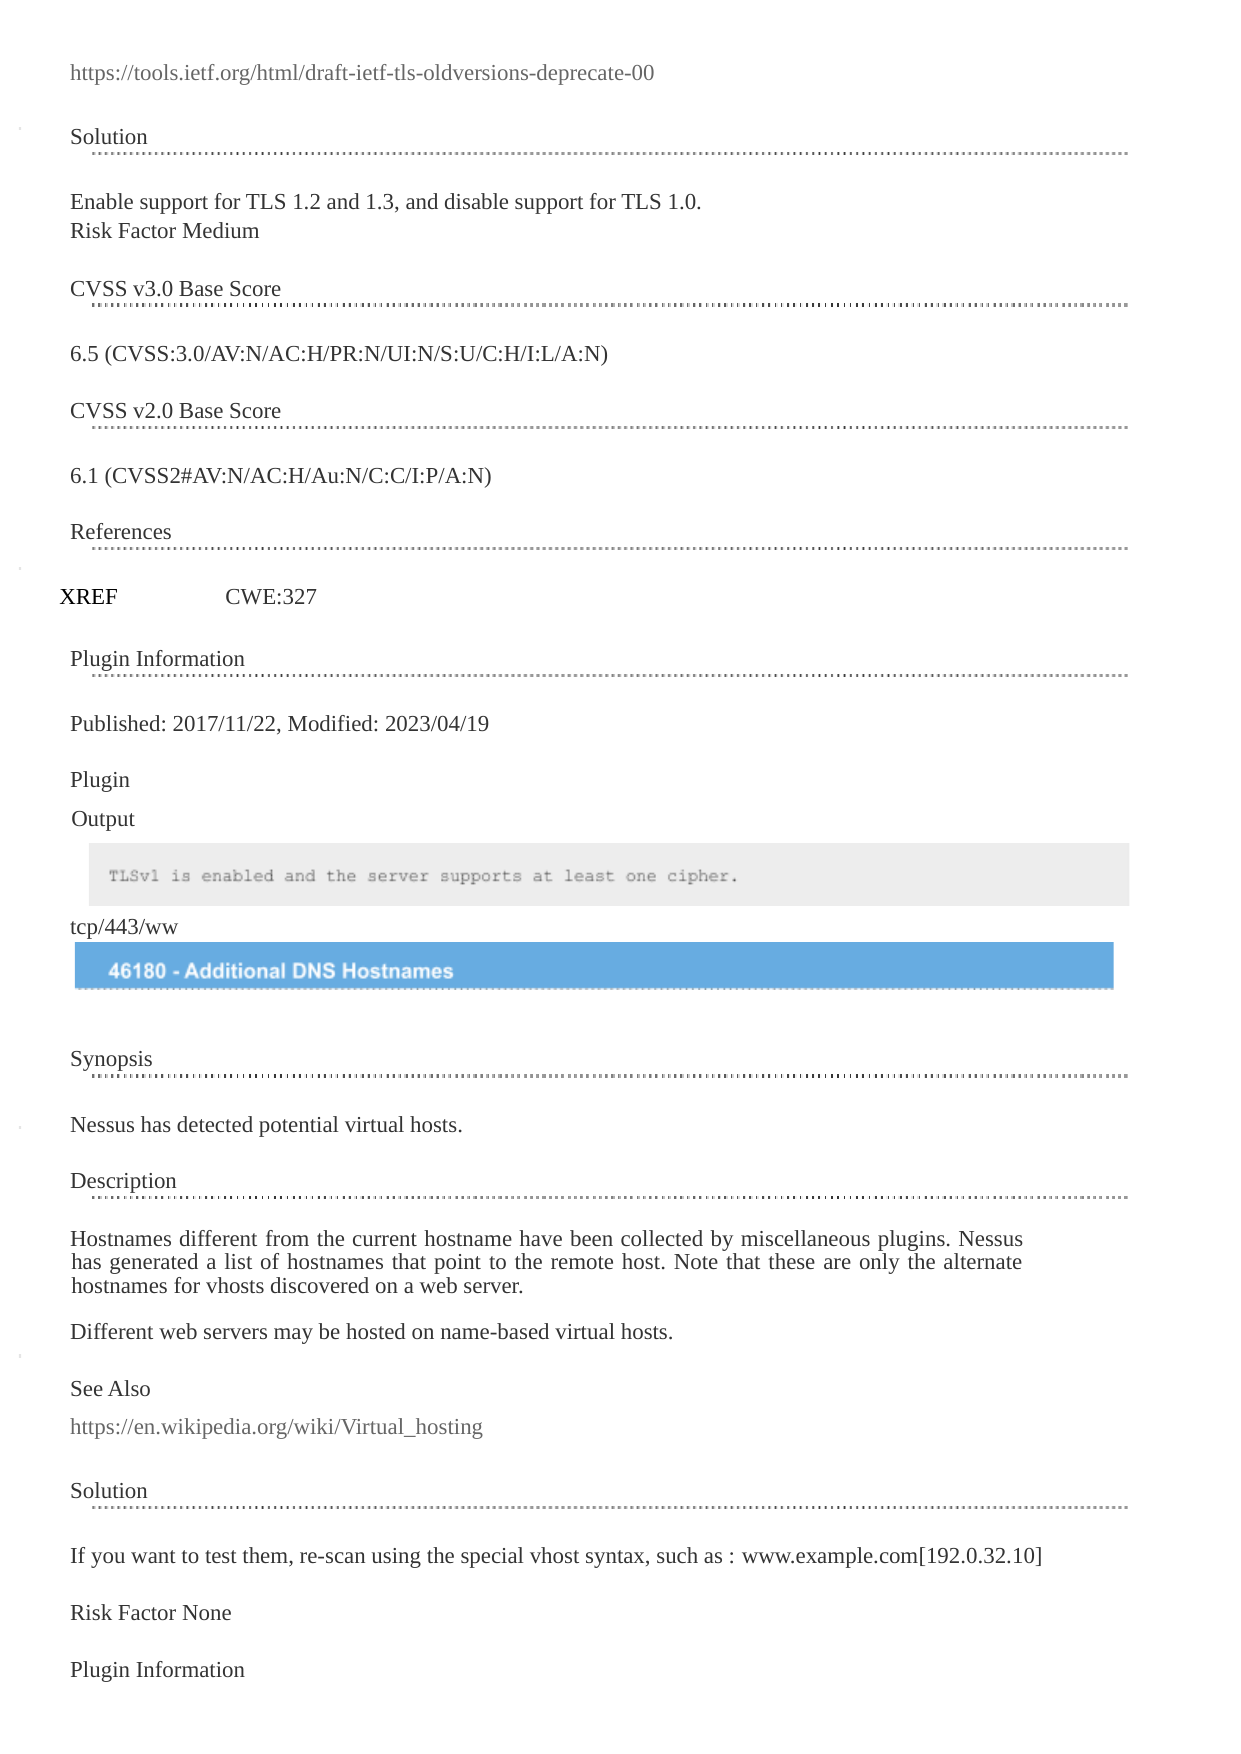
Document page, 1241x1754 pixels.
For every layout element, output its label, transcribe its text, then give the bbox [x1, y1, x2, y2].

picture [88, 1074, 1128, 1078]
text Plugin Information [70, 1656, 1056, 1682]
text Solution [70, 123, 1056, 149]
text Plugin Output [70, 766, 164, 831]
text Risk Factor Medium [70, 217, 1056, 244]
text Different web servers may be hosted on name-based virtual hosts. [70, 1318, 1056, 1344]
text If you want to test them, re-scan using the special vhost syntax, such as : www.example.com[192.0.32.10] [70, 1542, 1056, 1569]
text Published: 2017/11/22, Modified: 2023/04/19 [70, 710, 1056, 737]
text CVSS v3.0 Base Score [70, 275, 1056, 301]
text Risk Factor None [70, 1599, 1056, 1625]
text Enable support for TLS 1.2 and 1.3, and disable support for TLS 1.0. [70, 188, 1056, 214]
text See Also [70, 1375, 1056, 1401]
text Description [70, 1167, 1056, 1193]
picture [74, 942, 1114, 990]
picture [88, 303, 1128, 307]
text https://en.wikipedia.org/wiki/Virtual_hosting [70, 1413, 635, 1439]
text CVSS v2.0 Base Score [70, 397, 1056, 423]
text Solution [70, 1477, 1056, 1503]
picture [88, 843, 1130, 906]
text https://tools.ietf.org/html/draft-ietf-tls-oldversions-deprecate-00 [70, 59, 1181, 85]
text Hostnames different from the current hostname have been collected by miscellaneous plugins. Nessus has generated a list of hostnames that point to the remote host. Note that these are only the alternate hostnames for vhosts discovered on a web server. [70, 1227, 1025, 1298]
text tcp/443/ww [70, 913, 1056, 940]
text Plugin Information [70, 645, 1056, 672]
text 6.5 (CVSS:3.0/AV:N/AC:H/PR:N/UI:N/S:U/C:H/I:L/A:N) [70, 340, 1056, 366]
text Nessus has detected potential virtual hosts. [70, 1111, 1056, 1137]
text 6.1 (CVSS2#AV:N/AC:H/Au:N/C:C/I:P/A:N) [70, 462, 1056, 488]
text XREF CWE:327 [59, 583, 1181, 609]
text Synopsis [70, 1046, 1056, 1072]
text References [70, 518, 1056, 544]
